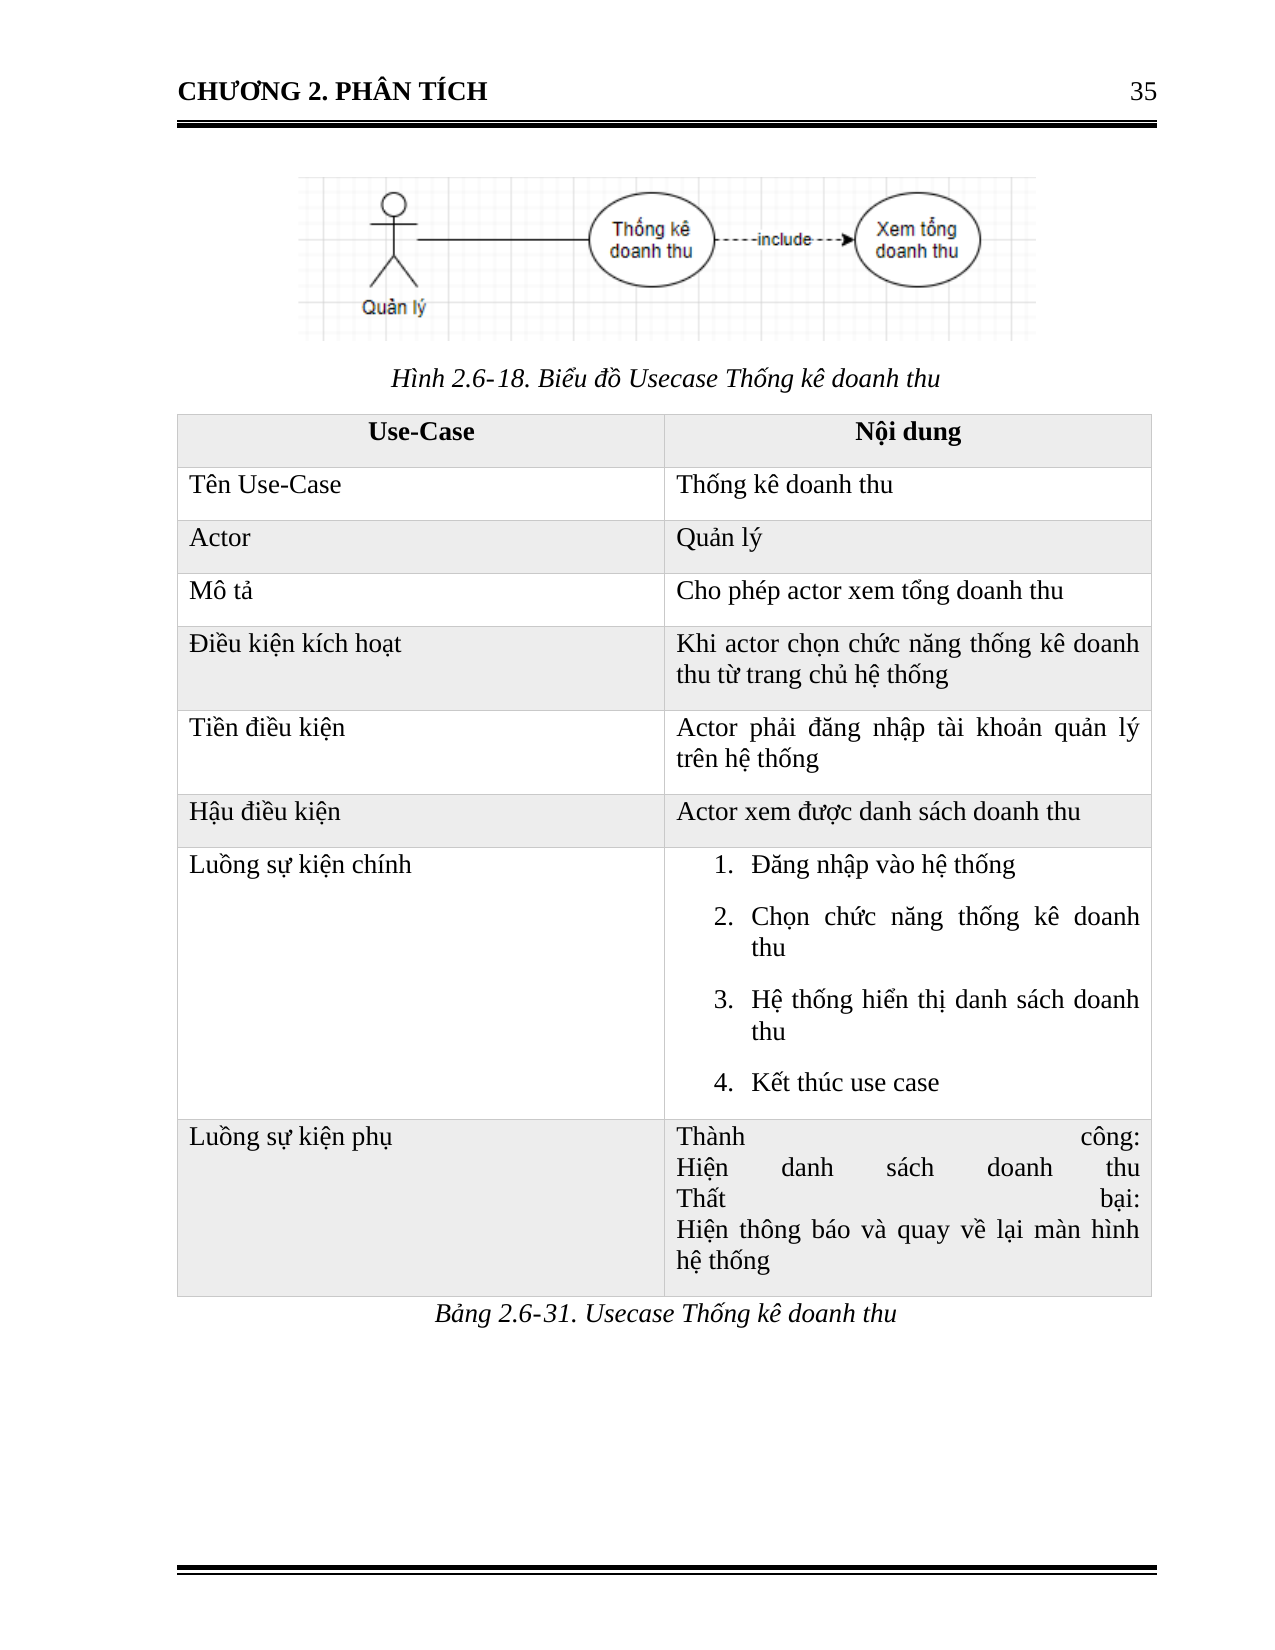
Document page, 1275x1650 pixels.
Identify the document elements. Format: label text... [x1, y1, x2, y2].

table_cell Đăng nhập vào hệ thống Chọn chức năng thống kê doanh thu Hệ thống hiển thị danh sách doanh thu Kết thúc use case [665, 848, 1151, 1118]
table_cell Điều kiện kích hoạt [178, 627, 664, 710]
picture [298, 177, 1036, 341]
table_header Nội dung [665, 415, 1151, 467]
table_cell Actor phải đăng nhập tài khoản quản lý trên hệ thống [665, 711, 1151, 794]
table_cell Thống kê doanh thu [665, 468, 1151, 520]
table_header Use-Case [178, 415, 664, 467]
table_cell Actor xem được danh sách doanh thu [665, 795, 1151, 847]
table_cell Khi actor chọn chức năng thống kê doanh thu từ trang chủ hệ thống [665, 627, 1151, 710]
table_cell Tên Use-Case [178, 468, 664, 520]
table_cell Cho phép actor xem tổng doanh thu [665, 574, 1151, 626]
table_cell Quản lý [665, 521, 1151, 573]
table_cell Luồng sự kiện phụ [178, 1120, 664, 1296]
table_cell Luồng sự kiện chính [178, 848, 664, 1118]
table_cell Mô tả [178, 574, 664, 626]
table_cell Thành công: Hiện danh sách doanh thu Thất bại: Hiện thông báo và quay về lại màn hình hệ thống [665, 1120, 1151, 1296]
table_cell Actor [178, 521, 664, 573]
table_cell Hậu điều kiện [178, 795, 664, 847]
table_cell Tiền điều kiện [178, 711, 664, 794]
